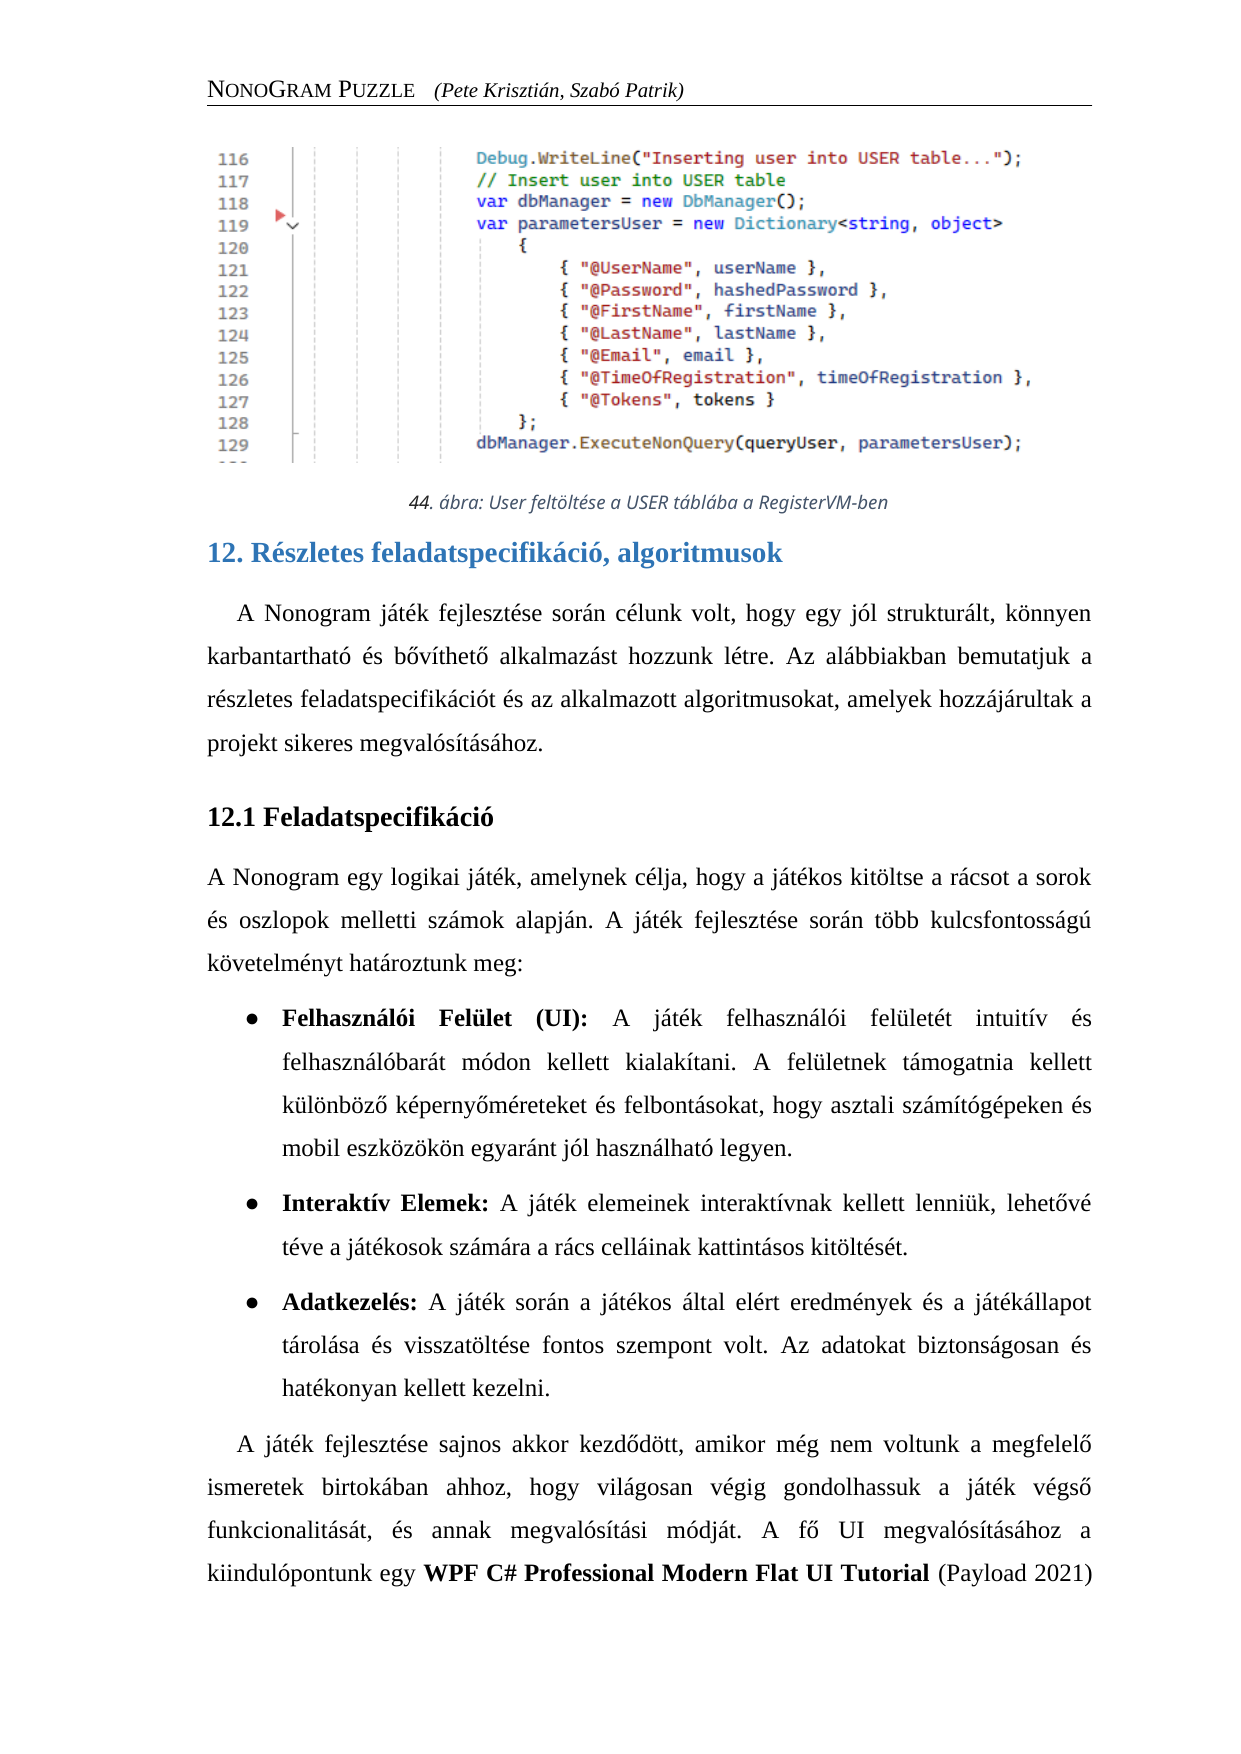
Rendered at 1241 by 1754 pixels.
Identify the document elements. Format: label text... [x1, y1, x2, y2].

list Interaktív Elemek: A játék elemeinek interaktívnak kellett lenniük, lehetővé téve a játékosok számára a rács celláinak kattintásos kitöltését. [244, 1188, 1092, 1260]
text A Nonogram játék fejlesztése során célunk volt, hogy egy jól strukturált, könnyen karbantartható és bővíthető alkalmazást hozzunk létre. Az alábbiakban bemutatjuk a részletes feladatspecifikációt és az alkalmazott algoritmusokat, amelyek hozzájárultak a projekt sikeres megvalósításához. [207, 598, 1092, 756]
text A Nonogram egy logikai játék, amelynek célja, hogy a játékos kitöltse a rácsot a sorok és oszlopok melletti számok alapján. A játék fejlesztése során több kulcsfontosságú követelményt határoztunk meg: [207, 862, 1092, 977]
text 44. ábra: User feltöltése a USER táblába a RegisterVM-ben [207, 489, 1092, 515]
subtitle 12.1 Feladatspecifikáció [207, 800, 1092, 832]
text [207, 1429, 1092, 1587]
list Adatkezelés: A játék során a játékos által elért eredmények és a játékállapot tárolása és visszatöltése fontos szempont volt. Az adatokat biztonságosan és hatékonyan kellett kezelni. [244, 1287, 1092, 1402]
picture [206, 147, 1082, 463]
list Felhasználói Felület (UI): A játék felhasználói felületét intuitív és felhasználóbarát módon kellett kialakítani. A felületnek támogatnia kellett különböző képernyőméreteket és felbontásokat, hogy asztali számítógépeken és mobil eszközökön egyaránt jól használható legyen. [244, 1003, 1092, 1162]
subtitle 12. Részletes feladatspecifikáció, algoritmusok [207, 536, 1092, 569]
